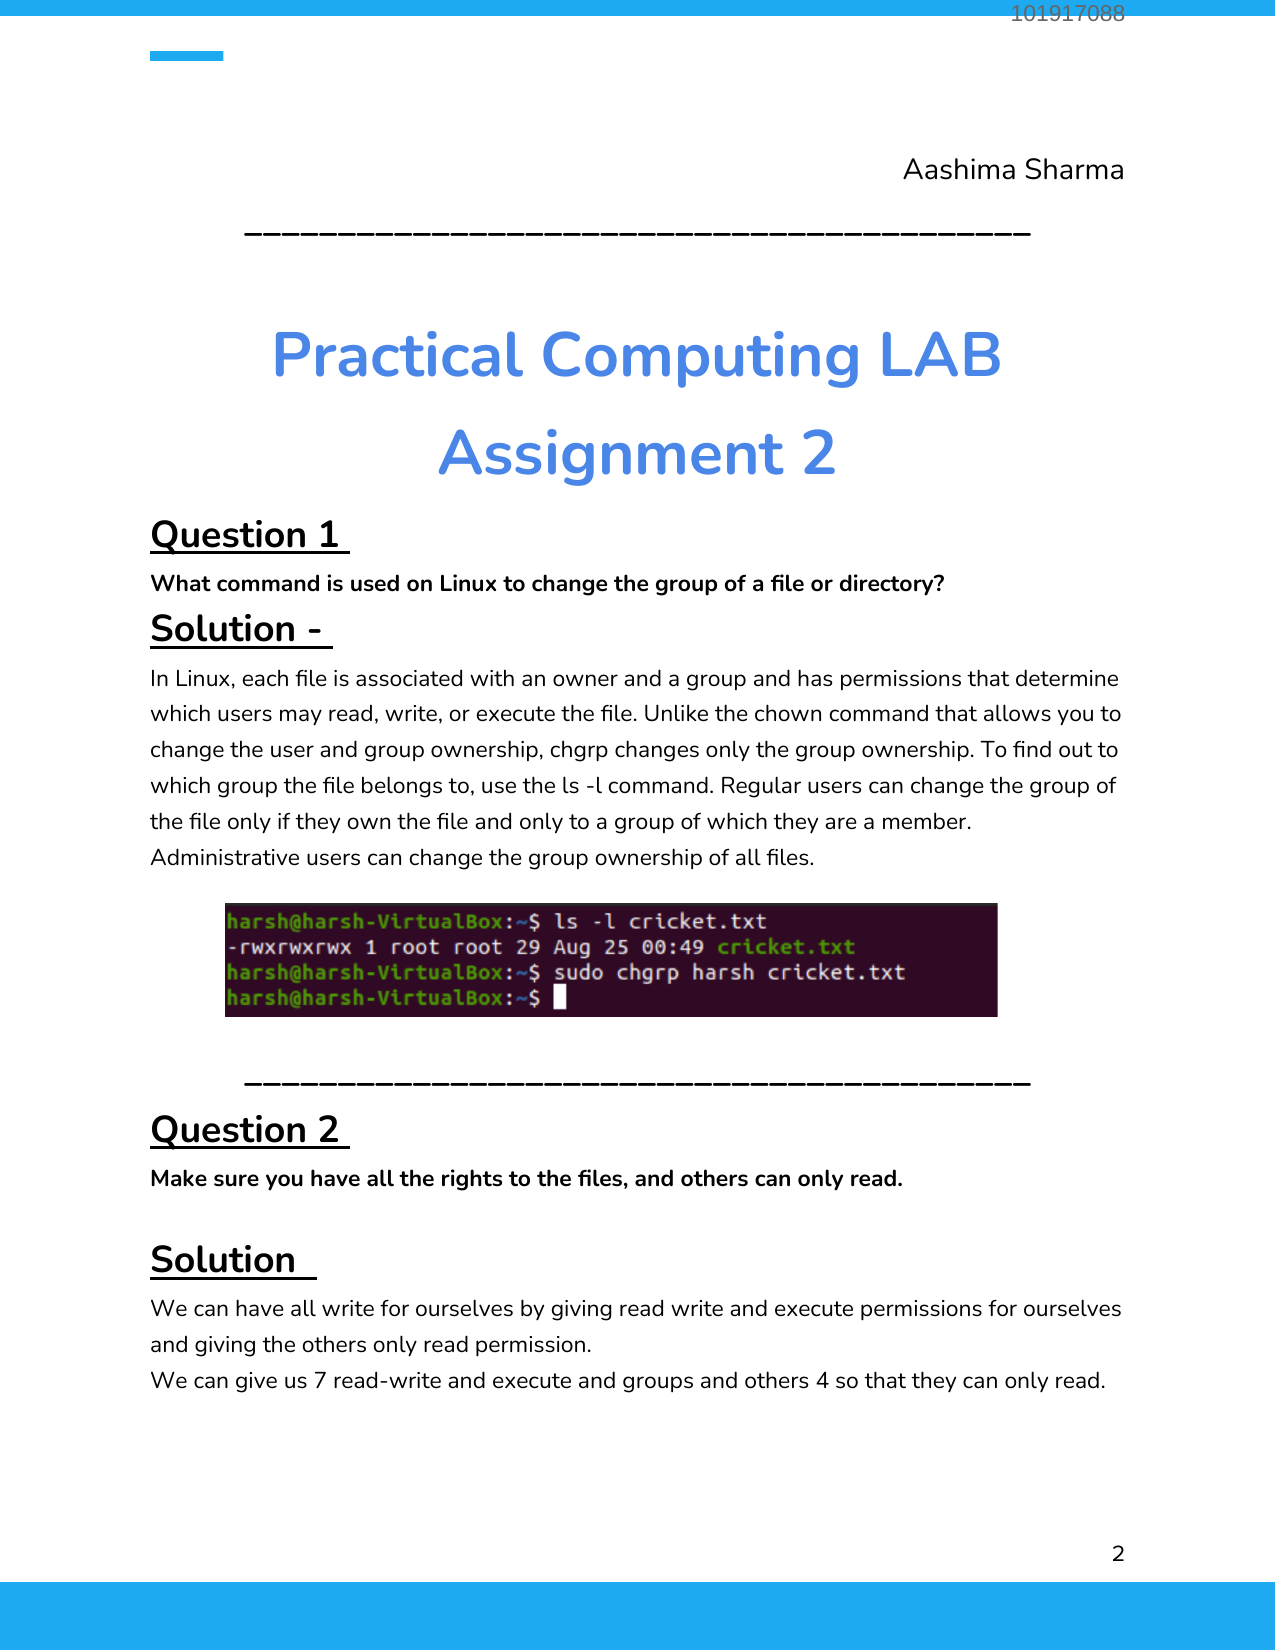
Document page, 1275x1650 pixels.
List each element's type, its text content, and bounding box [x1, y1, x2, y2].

text In Linux, each file is associated with an owner and a group and has permissions that determine which users may read, write, or execute the file. Unlike the chown command that allows you to change the user and group ownership, chgrp changes only the group ownership. To find out to which group the file belongs to, use the ls -l command. Regular users can change the group of the file only if they own the file and only to a group of which they are a member. Administrative users can change the group ownership of all files. [150, 663, 1125, 874]
text __________________________________________ [150, 196, 1125, 247]
text What command is used on Linux to change the group of a file or directory? [150, 568, 1125, 599]
text Make sure you have all the rights to the files, and others can only read. [150, 1163, 1125, 1194]
picture [0, 0, 1275, 16]
picture [1026, 7, 1033, 16]
picture [1090, 7, 1097, 16]
text Solution - [150, 604, 1125, 655]
picture [150, 51, 224, 61]
picture [0, 1582, 1275, 1650]
text Aashima Sharma [150, 150, 1125, 190]
text __________________________________________ [150, 1045, 1125, 1096]
text Solution [150, 1235, 1125, 1286]
text Assignment 2 [150, 411, 1125, 497]
picture [1051, 7, 1057, 14]
picture [225, 903, 998, 1017]
text We can give us 7 read-write and execute and groups and others 4 so that they can only read. [150, 1365, 1125, 1397]
text Practical Computing LAB [150, 313, 1125, 398]
text Question 1 [150, 509, 1125, 560]
text We can have all write for ourselves by giving read write and execute permissions for ourselves and giving the others only read permission. [150, 1293, 1125, 1361]
text Question 2 [150, 1104, 1125, 1155]
